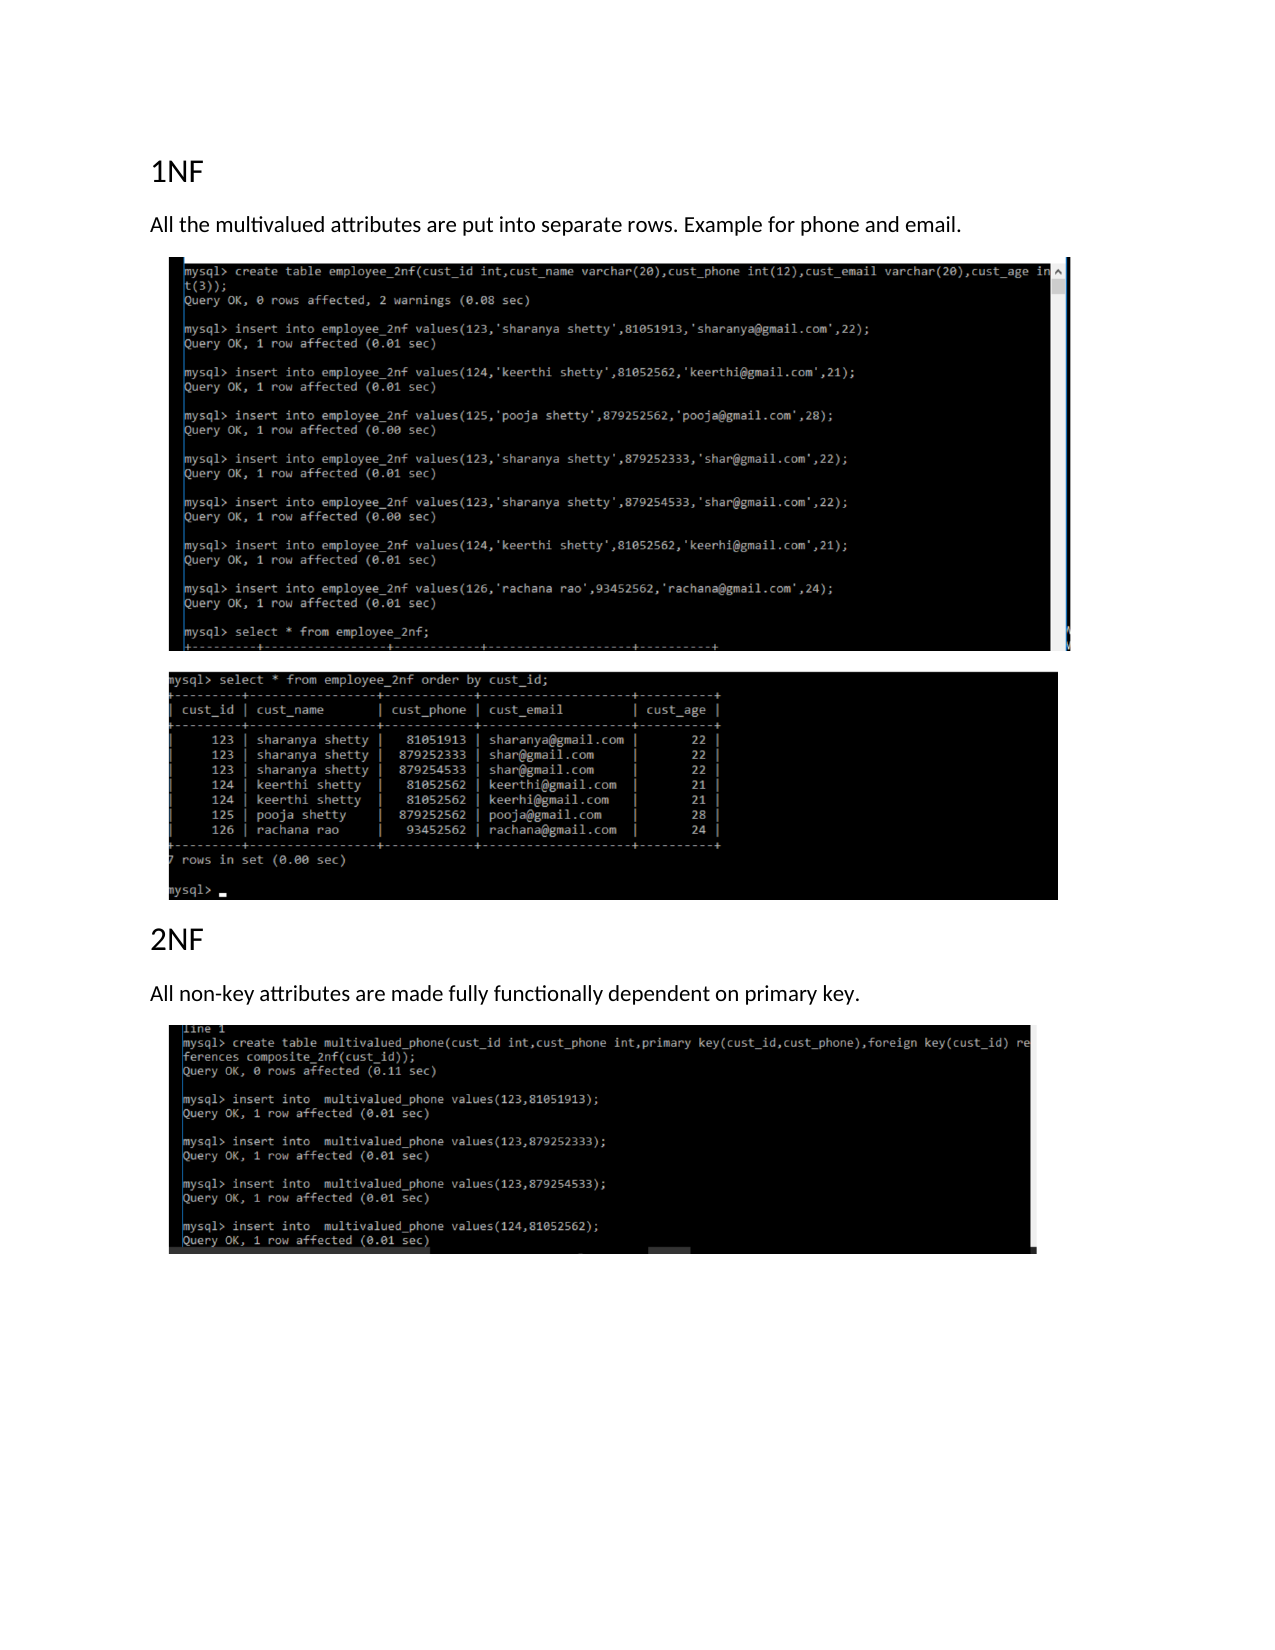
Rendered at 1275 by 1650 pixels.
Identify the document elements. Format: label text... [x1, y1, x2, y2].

text All the multivalued attributes are put into separate rows. Example for phone and email. [150, 211, 1125, 239]
text All non-key attributes are made fully functionally dependent on primary key. [150, 979, 1125, 1007]
text 1NF [150, 150, 1125, 191]
text 2NF [150, 918, 1125, 959]
